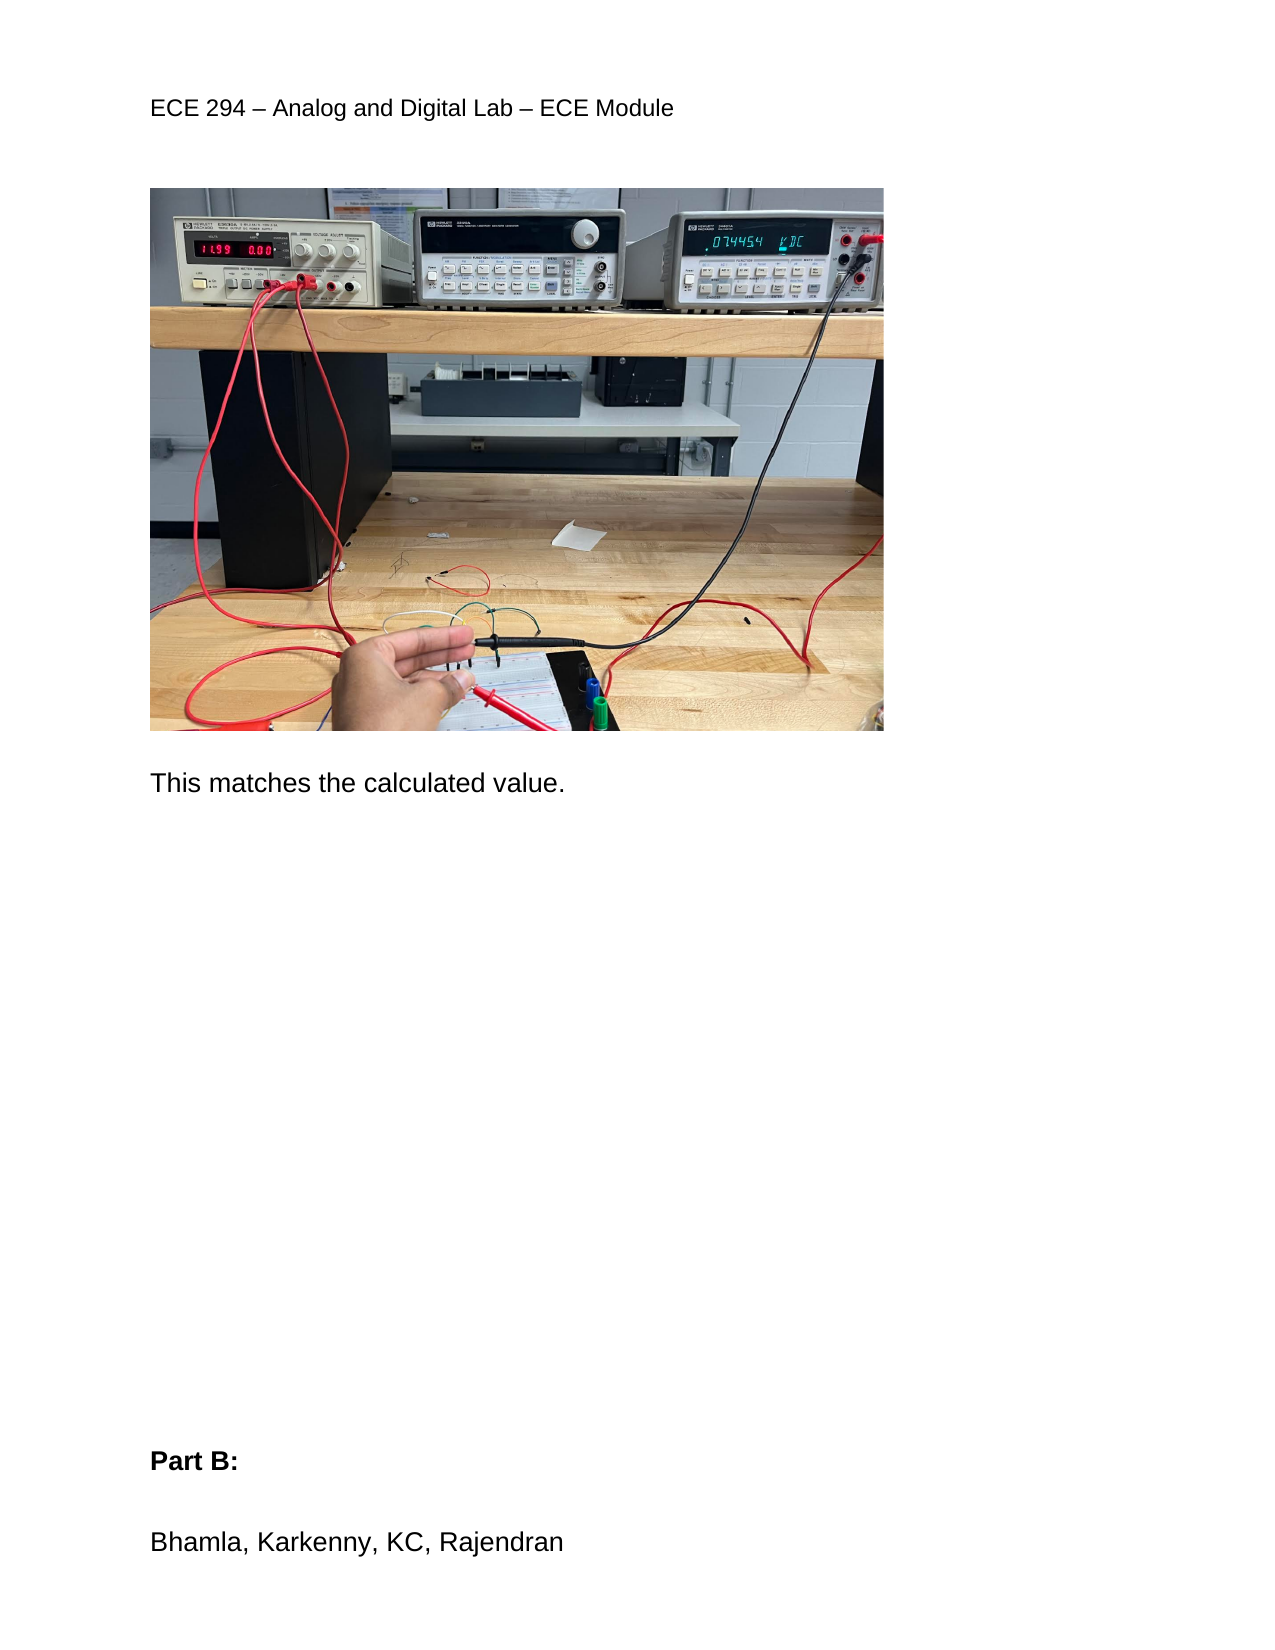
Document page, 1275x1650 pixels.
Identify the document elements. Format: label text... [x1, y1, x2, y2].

text Part B: [150, 1445, 1081, 1477]
text This matches the calculated value. [150, 767, 1081, 798]
picture [150, 188, 884, 731]
